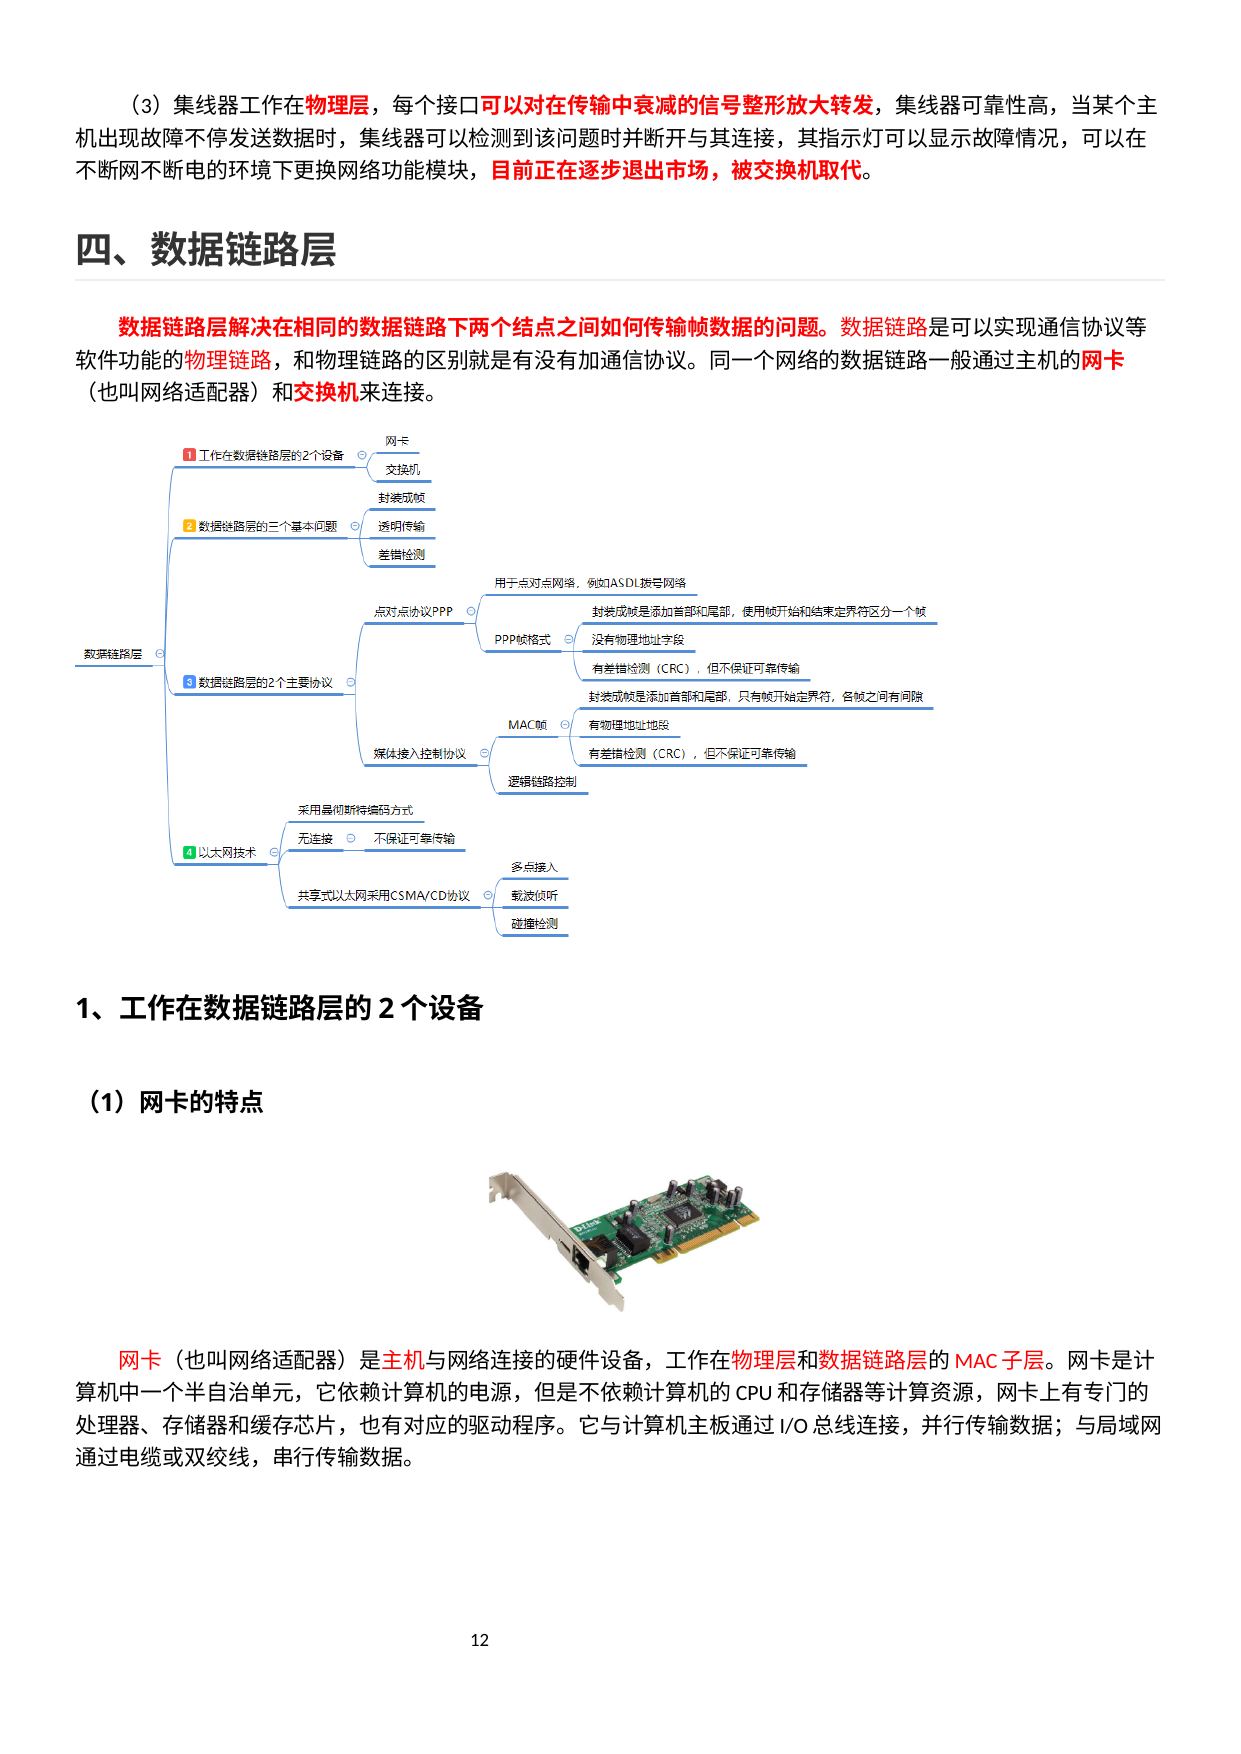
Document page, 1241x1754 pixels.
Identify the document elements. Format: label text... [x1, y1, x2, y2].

picture [75, 429, 940, 941]
text 数据链路层解决在相同的数据链路下两个结点之间如何传输帧数据的问题。数据链路是可以实现通信协议等软件功能的物理链路，和物理链路的区别就是有没有加通信协议。同一个网络的数据链路一般通过主机的网卡（也叫网络适配器）和交换机来连接。 [75, 310, 1165, 407]
subtitle 四、数据链路层 [75, 214, 1165, 279]
subtitle （1）网卡的特点 [75, 1068, 1165, 1133]
subtitle 1、工作在数据链路层的2个设备 [75, 974, 1165, 1039]
text 网卡（也叫网络适配器）是主机与网络连接的硬件设备，工作在物理层和数据链路层的MAC子层。网卡是计算机中一个半自治单元，它依赖计算机的电源，但是不依赖计算机的CPU和存储器等计算资源，网卡上有专门的处理器、存储器和缓存芯片，也有对应的驱动程序。它与计算机主板通过I/O总线连接，并行传输数据；与局域网通过电缆或双绞线，串行传输数据。 [75, 1342, 1165, 1472]
picture [472, 1162, 768, 1316]
text （3）集线器工作在物理层，每个接口可以对在传输中衰减的信号整形放大转发，集线器可靠性高，当某个主机出现故障不停发送数据时，集线器可以检测到该问题时并断开与其连接，其指示灯可以显示故障情况，可以在不断网不断电的环境下更换网络功能模块，目前正在逐步退出市场，被交换机取代。 [75, 88, 1165, 185]
